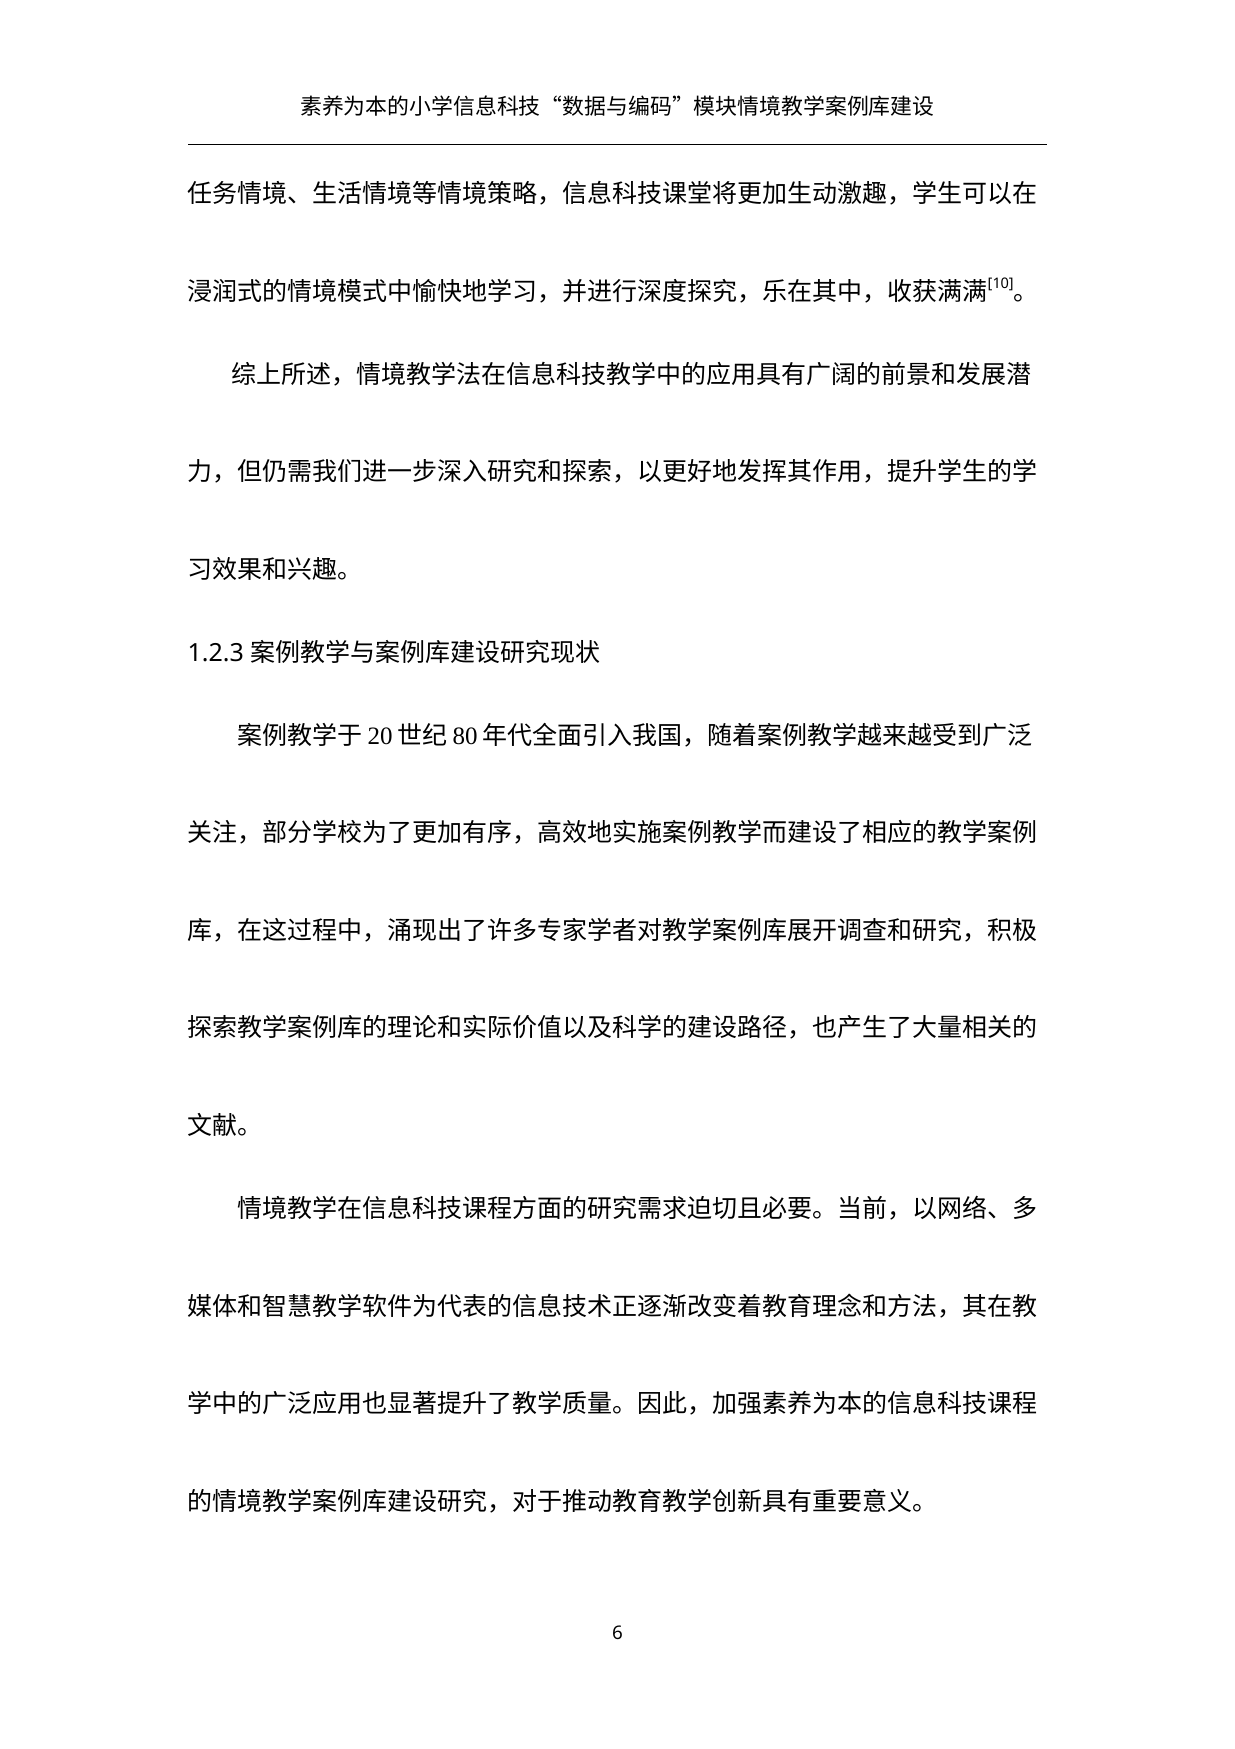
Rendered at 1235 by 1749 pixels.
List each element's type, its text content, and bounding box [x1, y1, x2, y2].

text 1.2.3 案例教学与案例库建设研究现状 [187, 618, 1047, 683]
text 综上所述，情境教学法在信息科技教学中的应用具有广阔的前景和发展潜力，但仍需我们进一步深入研究和探索，以更好地发挥其作用，提升学生的学习效果和兴趣。 [187, 340, 1047, 600]
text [187, 159, 1047, 322]
text 情境教学在信息科技课程方面的研究需求迫切且必要。当前，以网络、多媒体和智慧教学软件为代表的信息技术正逐渐改变着教育理念和方法，其在教学中的广泛应用也显著提升了教学质量。因此，加强素养为本的信息科技课程的情境教学案例库建设研究，对于推动教育教学创新具有重要意义。 [187, 1174, 1047, 1532]
text 案例教学于20世纪80年代全面引入我国，随着案例教学越来越受到广泛关注，部分学校为了更加有序，高效地实施案例教学而建设了相应的教学案例库，在这过程中，涌现出了许多专家学者对教学案例库展开调查和研究，积极探索教学案例库的理论和实际价值以及科学的建设路径，也产生了大量相关的文献。 [187, 701, 1047, 1156]
